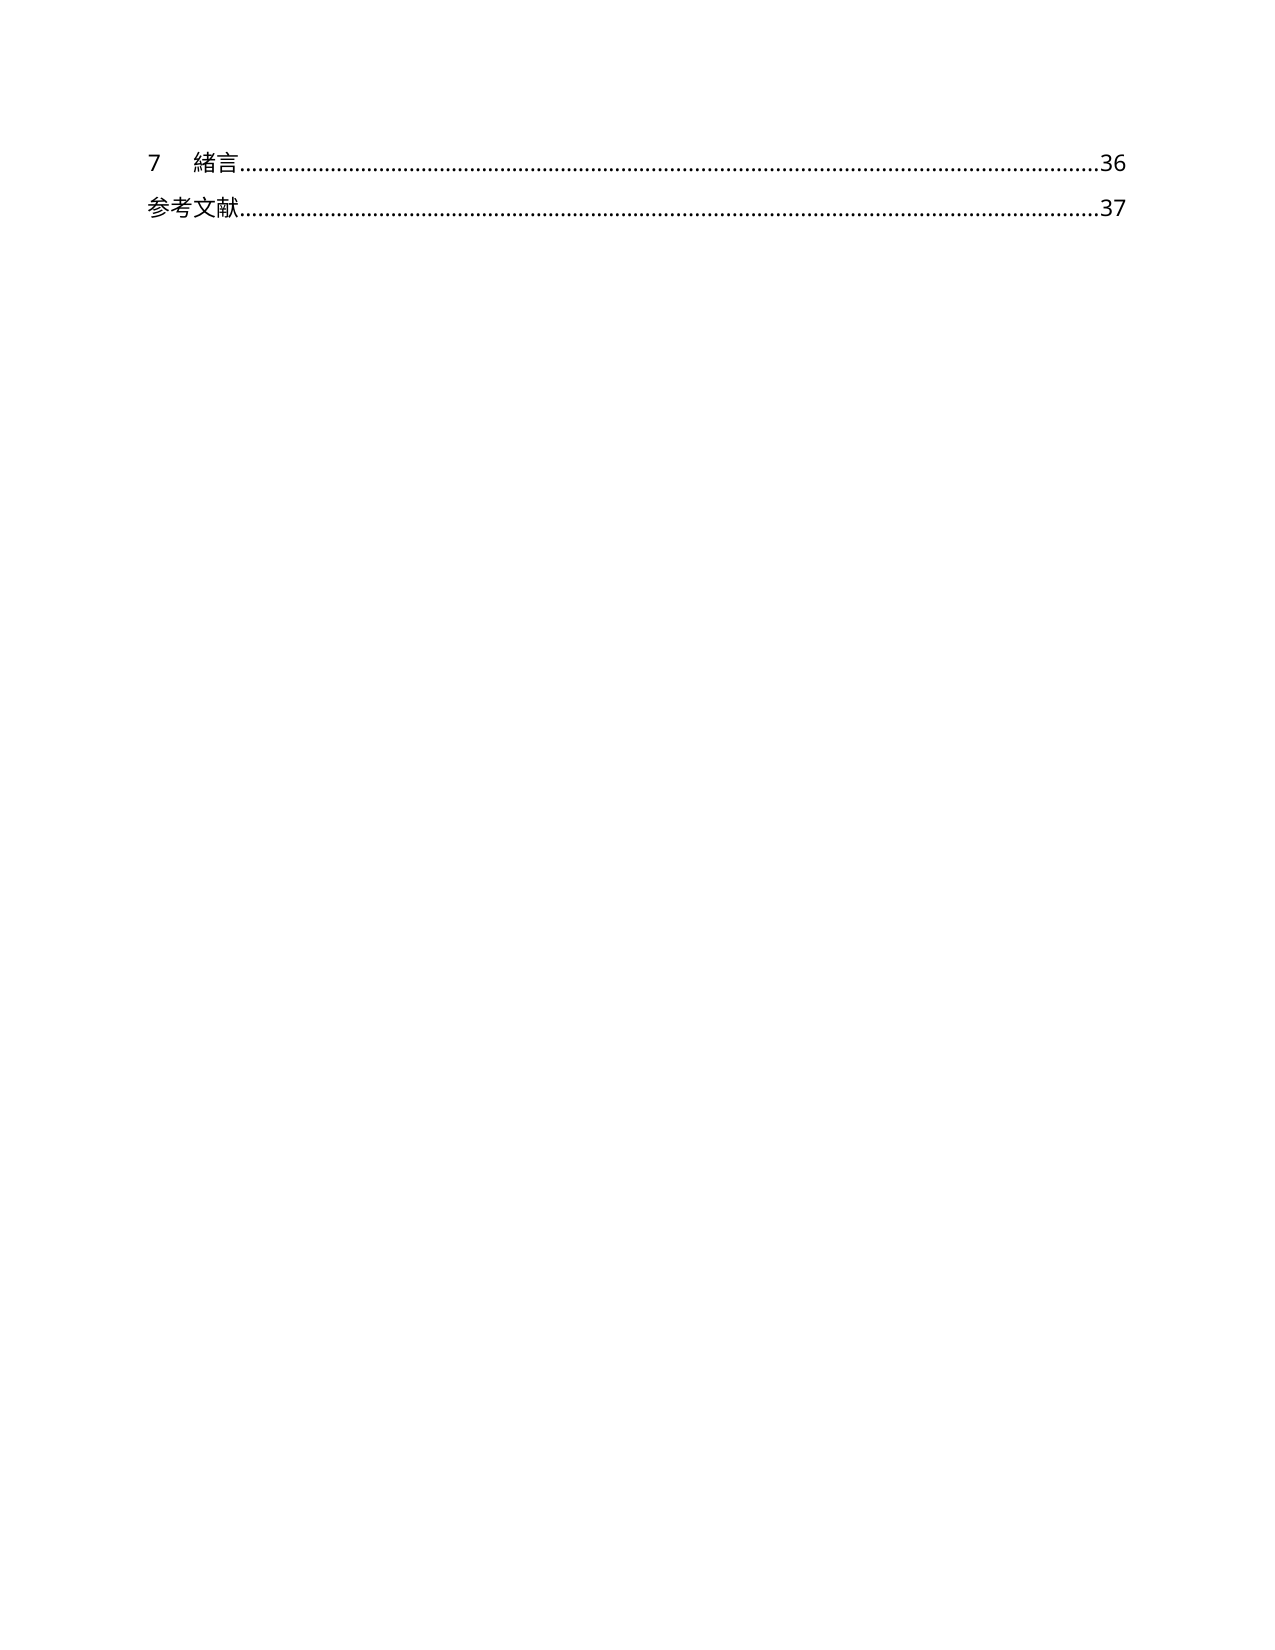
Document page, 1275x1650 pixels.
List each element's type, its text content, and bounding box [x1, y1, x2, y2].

text 参考文献 37 [148, 195, 1127, 222]
text 7 緒言 36 [148, 150, 1127, 177]
